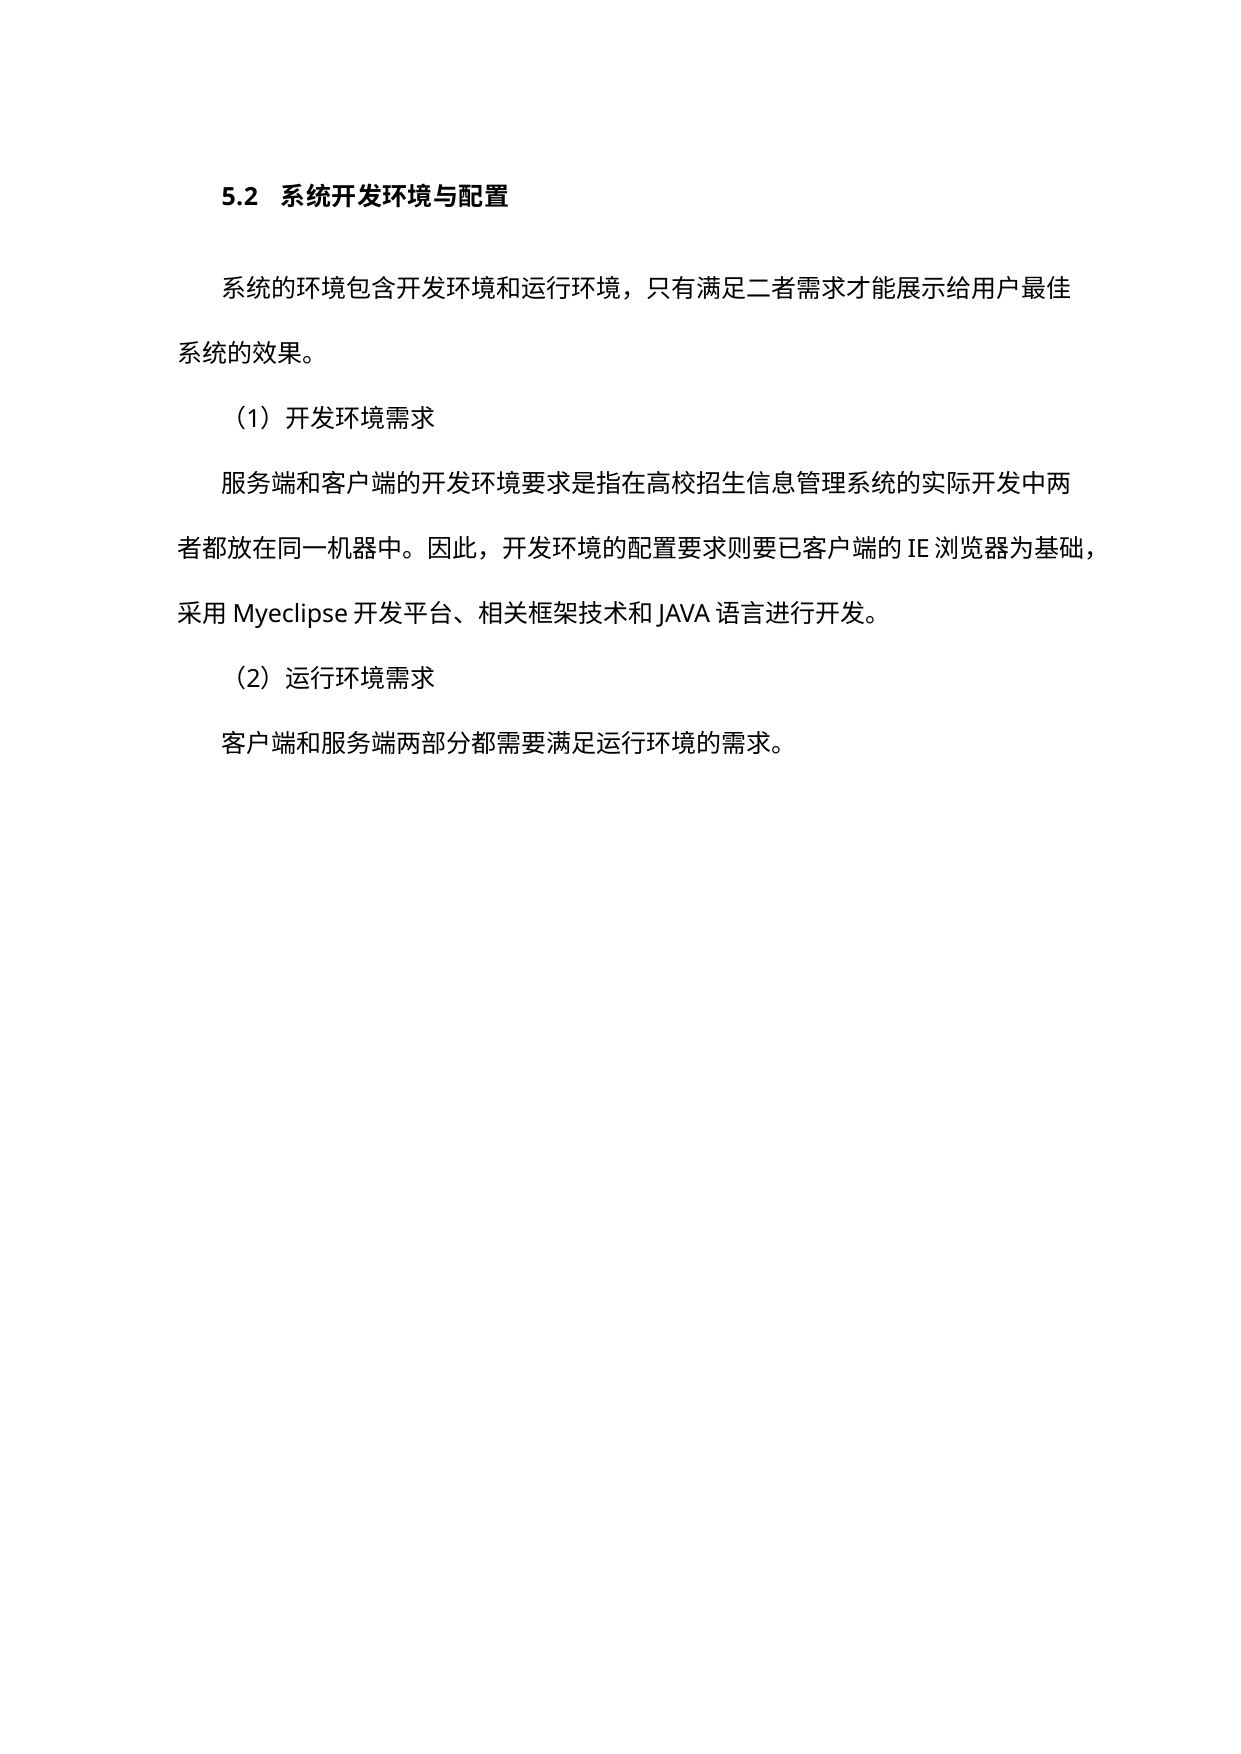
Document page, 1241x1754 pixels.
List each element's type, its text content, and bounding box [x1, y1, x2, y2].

text 系统的环境包含开发环境和运行环境，只有满足二者需求才能展示给用户最佳系统的效果。 [177, 254, 1087, 384]
text 服务端和客户端的开发环境要求是指在高校招生信息管理系统的实际开发中两者都放在同一机器中。因此，开发环境的配置要求则要已客户端的IE浏览器为基础，采用Myeclipse开发平台、相关框架技术和JAVA语言进行开发。 [177, 449, 1087, 644]
subtitle 系统开发环境与配置 [221, 162, 1087, 227]
text （2）运行环境需求 [177, 644, 1087, 709]
text 客户端和服务端两部分都需要满足运行环境的需求。 [177, 709, 1087, 774]
text （1）开发环境需求 [177, 384, 1087, 449]
